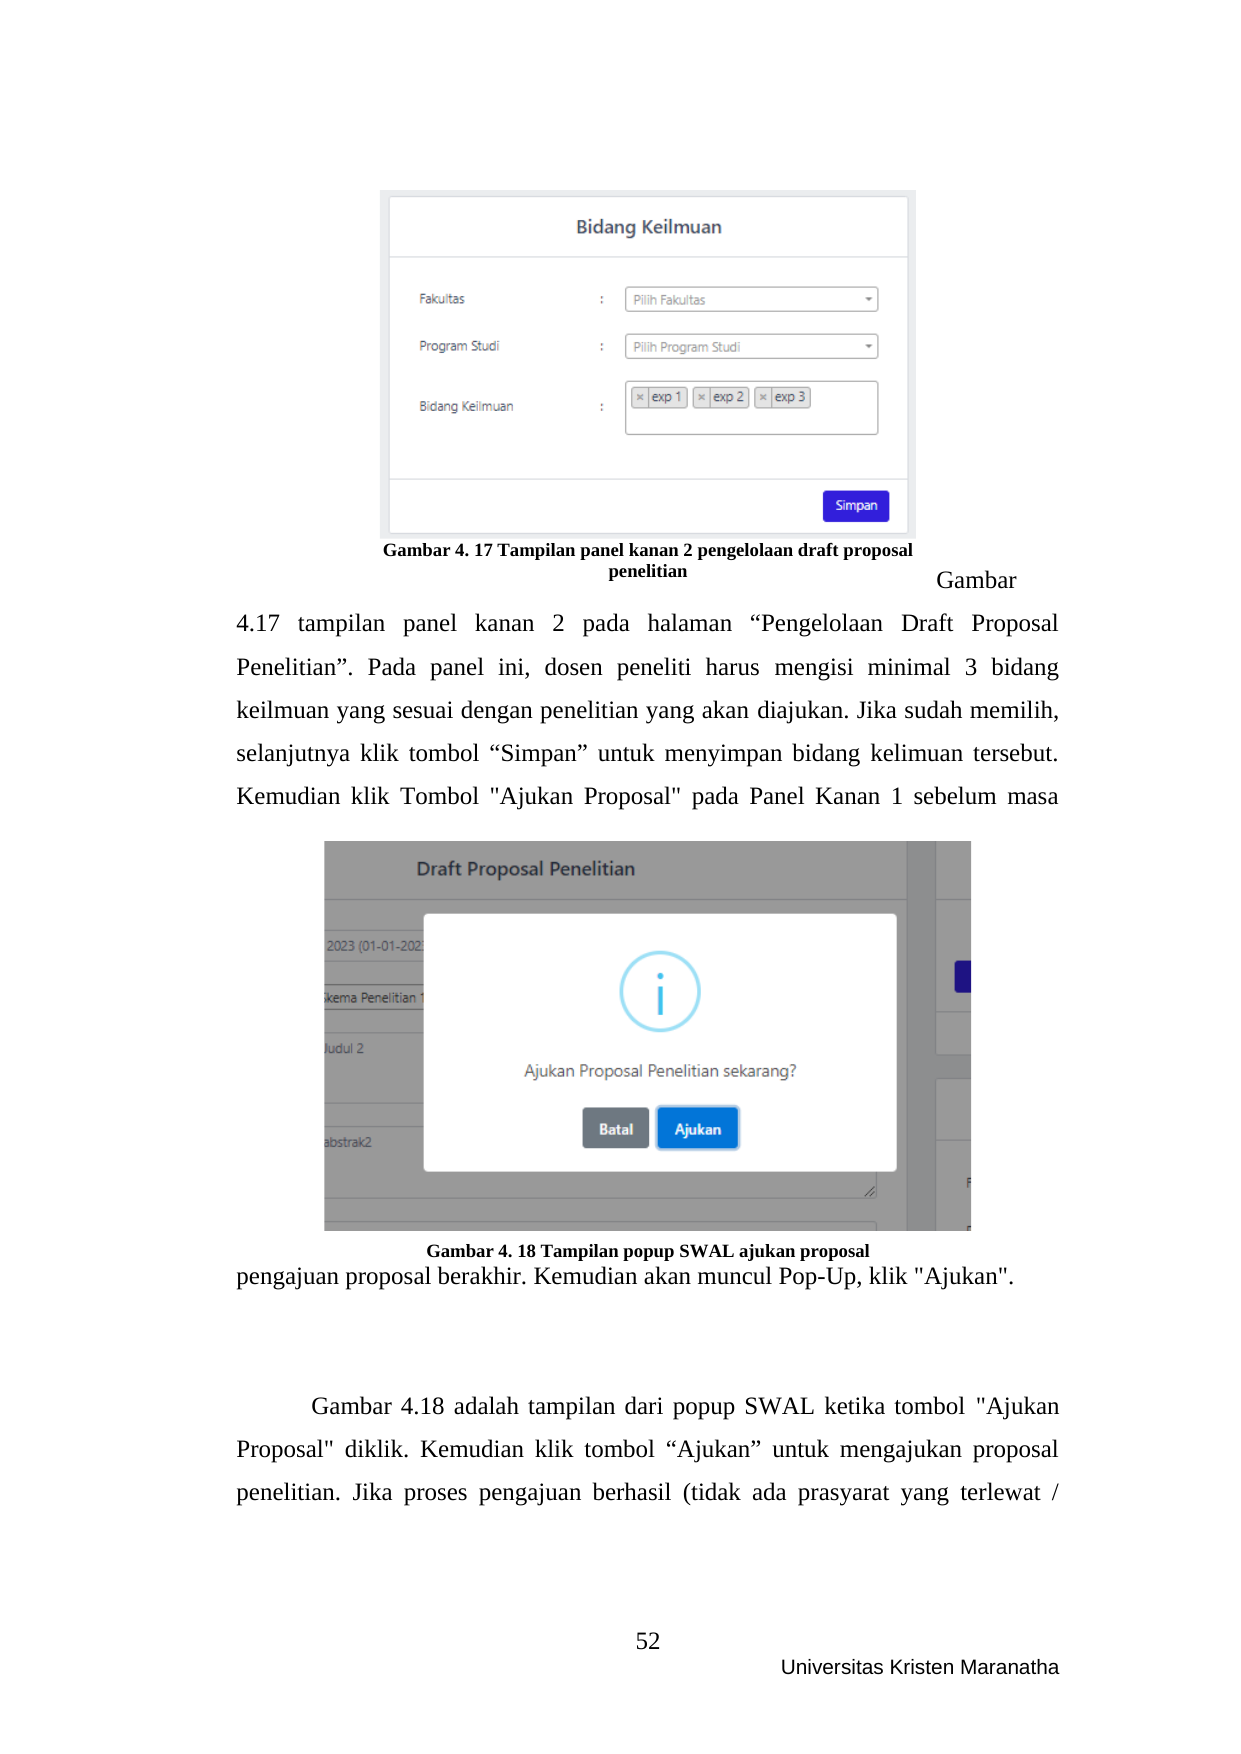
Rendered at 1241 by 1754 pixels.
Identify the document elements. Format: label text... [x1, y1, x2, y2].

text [236, 1391, 1059, 1506]
picture [379, 190, 916, 538]
picture [324, 841, 972, 1231]
